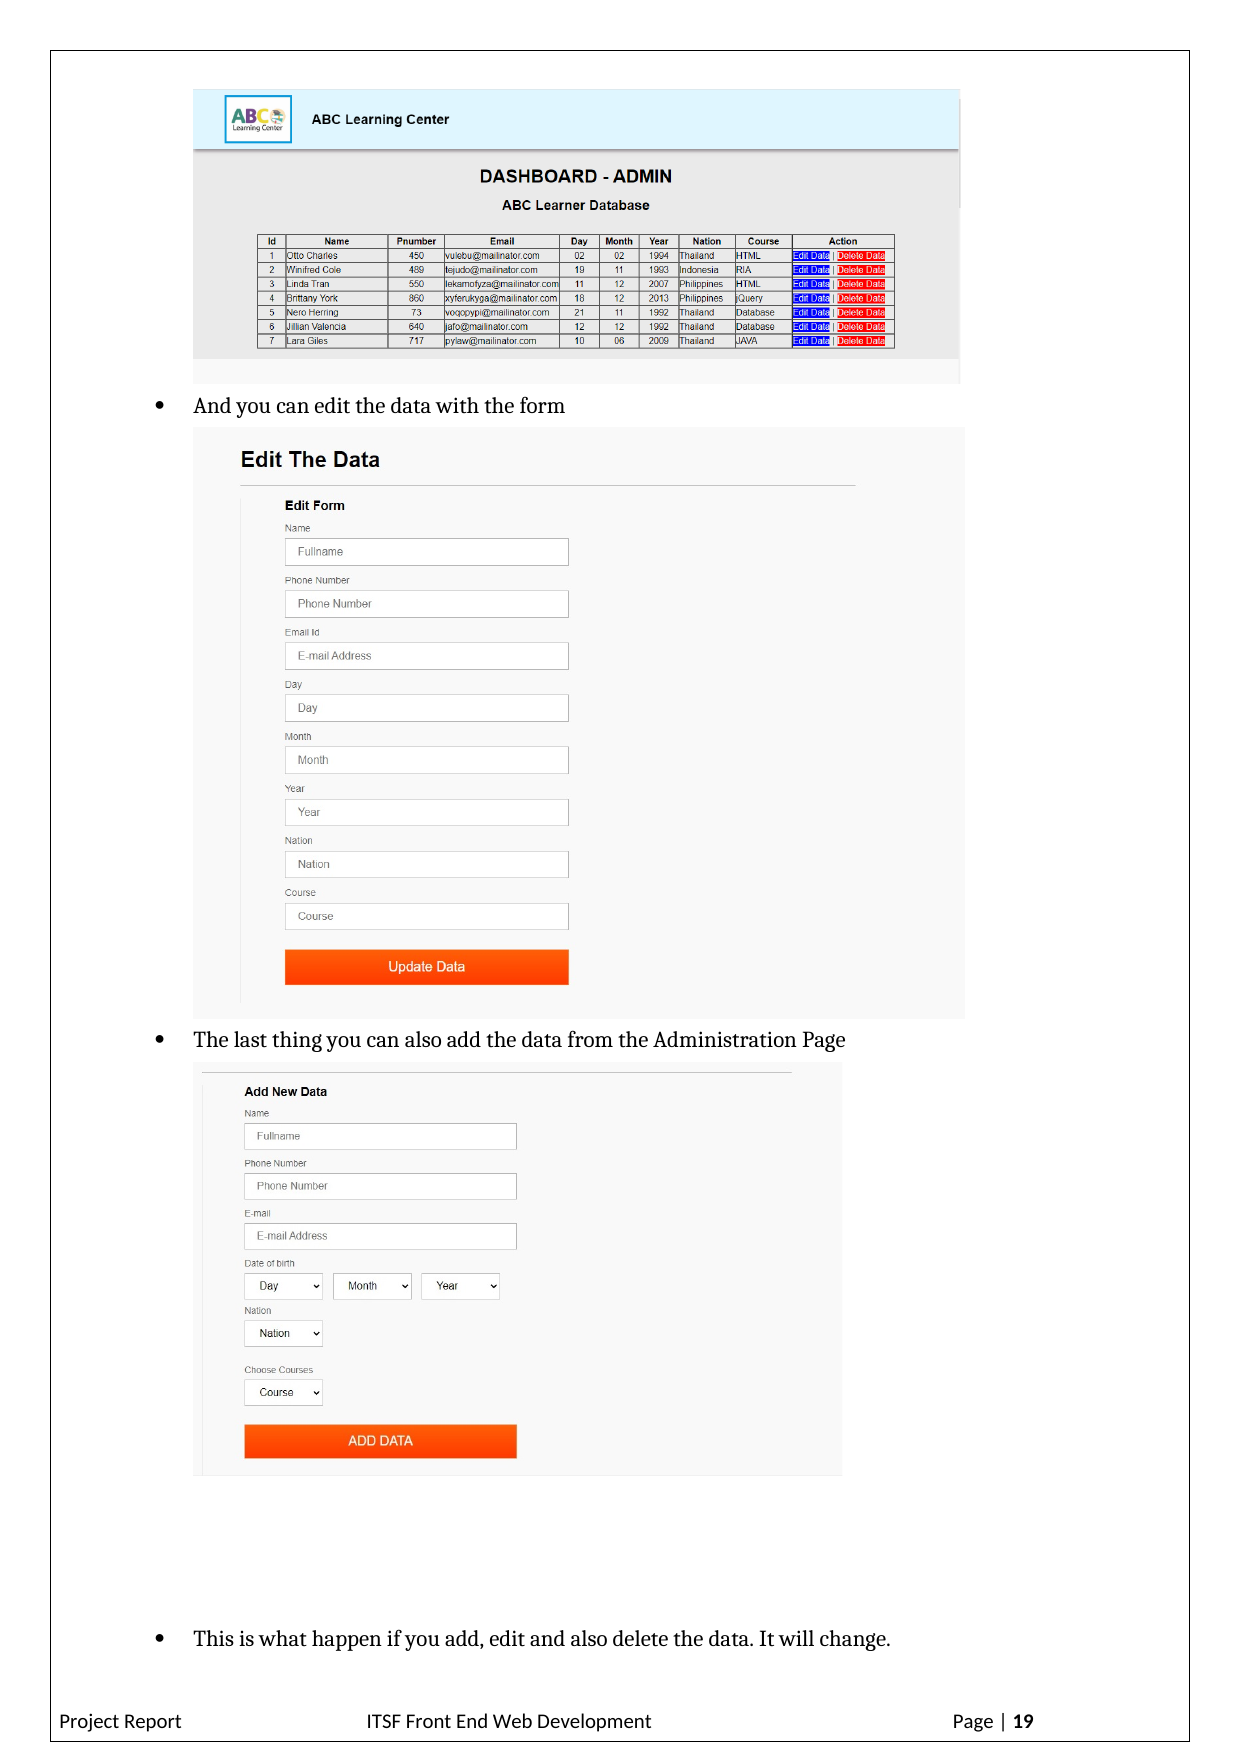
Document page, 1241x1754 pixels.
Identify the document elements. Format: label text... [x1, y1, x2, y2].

list This is what happen if you add, edit and also delete the data. It will change. [156, 1625, 1181, 1652]
picture [193, 1062, 843, 1476]
list And you can edit the data with the form [156, 392, 1181, 419]
picture [193, 427, 965, 1019]
list The last thing you can also add the data from the Administration Page [156, 1027, 1181, 1054]
picture [193, 88, 961, 384]
